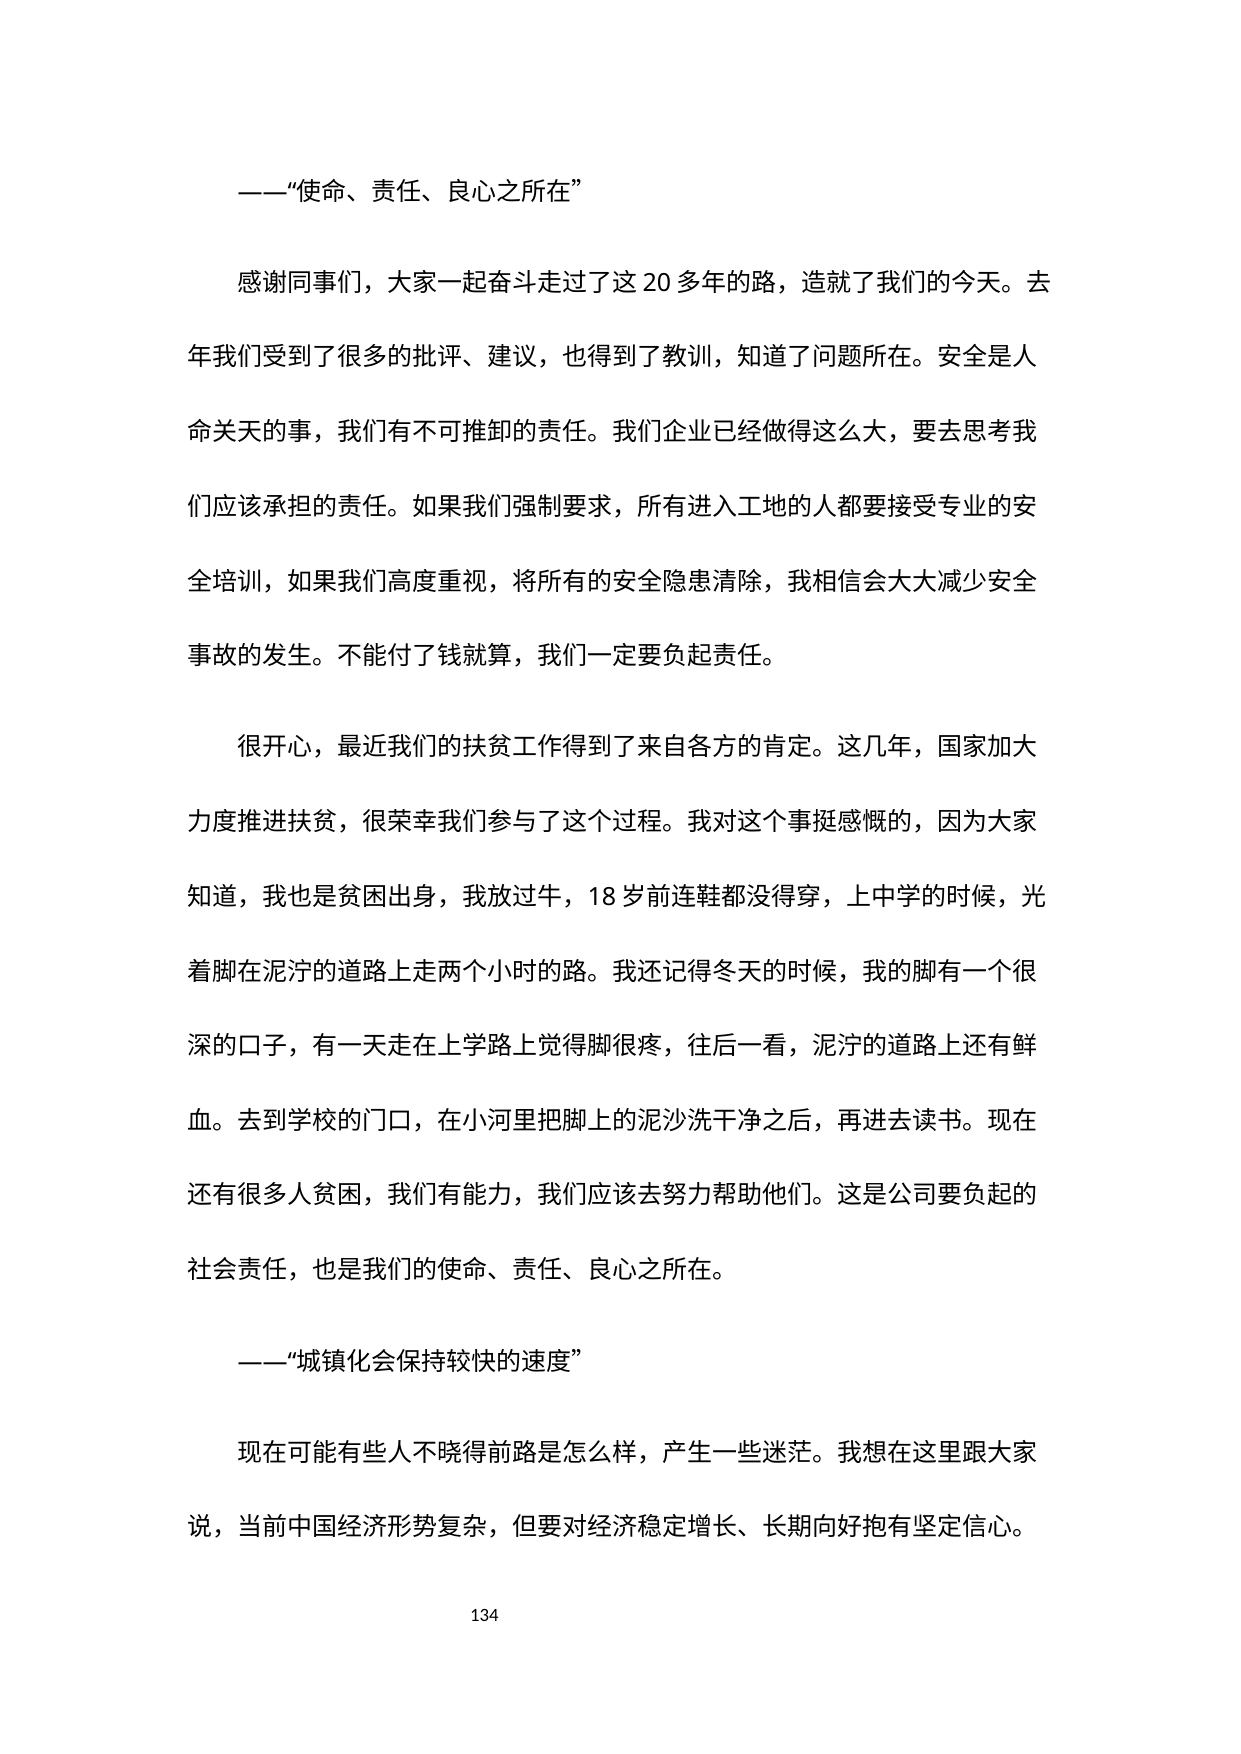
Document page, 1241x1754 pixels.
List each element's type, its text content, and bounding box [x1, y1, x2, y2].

text 感谢同事们，大家一起奋斗走过了这20多年的路，造就了我们的今天。去年我们受到了很多的批评、建议，也得到了教训，知道了问题所在。安全是人命关天的事，我们有不可推卸的责任。我们企业已经做得这么大，要去思考我们应该承担的责任。如果我们强制要求，所有进入工地的人都要接受专业的安全培训，如果我们高度重视，将所有的安全隐患清除，我相信会大大减少安全事故的发生。不能付了钱就算，我们一定要负起责任。 [187, 248, 1053, 686]
text ——“使命、责任、良心之所在” [187, 157, 1053, 222]
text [187, 1418, 1053, 1557]
text 很开心，最近我们的扶贫工作得到了来自各方的肯定。这几年，国家加大力度推进扶贫，很荣幸我们参与了这个过程。我对这个事挺感慨的，因为大家知道，我也是贫困出身，我放过牛，18岁前连鞋都没得穿，上中学的时候，光着脚在泥泞的道路上走两个小时的路。我还记得冬天的时候，我的脚有一个很深的口子，有一天走在上学路上觉得脚很疼，往后一看，泥泞的道路上还有鲜血。去到学校的门口，在小河里把脚上的泥沙洗干净之后，再进去读书。现在还有很多人贫困，我们有能力，我们应该去努力帮助他们。这是公司要负起的社会责任，也是我们的使命、责任、良心之所在。 [187, 712, 1053, 1300]
text ——“城镇化会保持较快的速度” [187, 1327, 1053, 1392]
